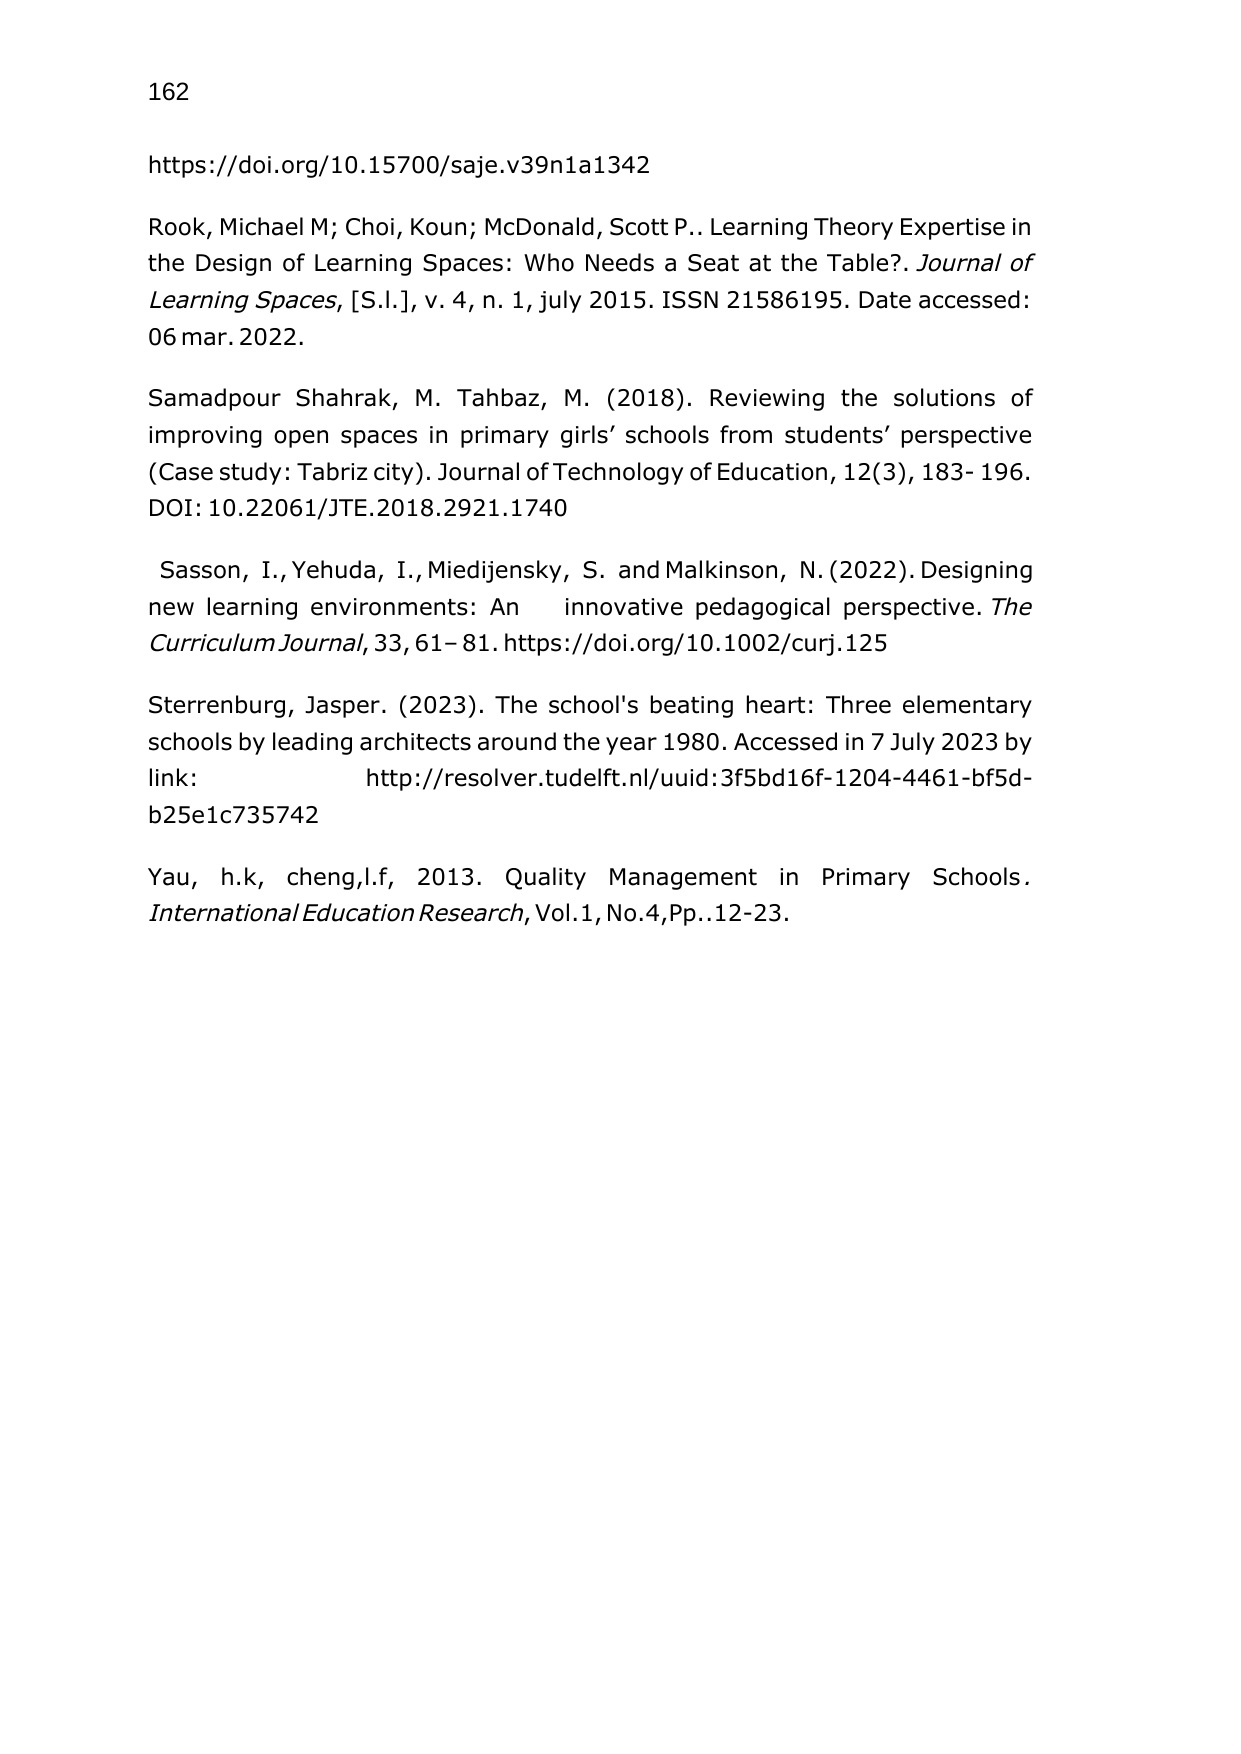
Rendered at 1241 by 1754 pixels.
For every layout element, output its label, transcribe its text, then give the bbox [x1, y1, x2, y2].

text https://doi.org/10.15700/saje.v39n1a1342 [148, 148, 1033, 184]
text Yau, h.k, cheng,l.f, 2013. Quality Management in Primary Schools. International Education Research, Vol.1, No.4,Pp..12-23. [148, 859, 1033, 933]
text Rook, Michael M; Choi, Koun; McDonald, Scott P.. Learning Theory Expertise in the Design of Learning Spaces: Who Needs a Seat at the Table?. Journal of Learning Spaces, [S.l.], v. 4, n. 1, july 2015. ISSN 21586195. Date accessed: 06 mar. 2022. [148, 209, 1033, 356]
text Sterrenburg, Jasper. (2023). The school's beating heart: Three elementary schools by leading architects around the year 1980. Accessed in 7 July 2023 by link: http://resolver.tudelft.nl/uuid:3f5bd16f-1204-4461-bf5d-b25e1c735742 [148, 688, 1033, 834]
text Sasson, I., Yehuda, I., Miedijensky, S. and Malkinson, N. (2022). Designing new learning environments: An innovative pedagogical perspective. The Curriculum Journal, 33, 61– 81. https://doi.org/10.1002/curj.125 [148, 553, 1033, 663]
text Samadpour Shahrak, M. Tahbaz, M. (2018). Reviewing the solutions of improving open spaces in primary girls’ schools from students’ perspective (Case study: Tabriz city). Journal of Technology of Education, 12(3), 183- 196. DOI: 10.22061/JTE.2018.2921.1740 [148, 381, 1033, 528]
